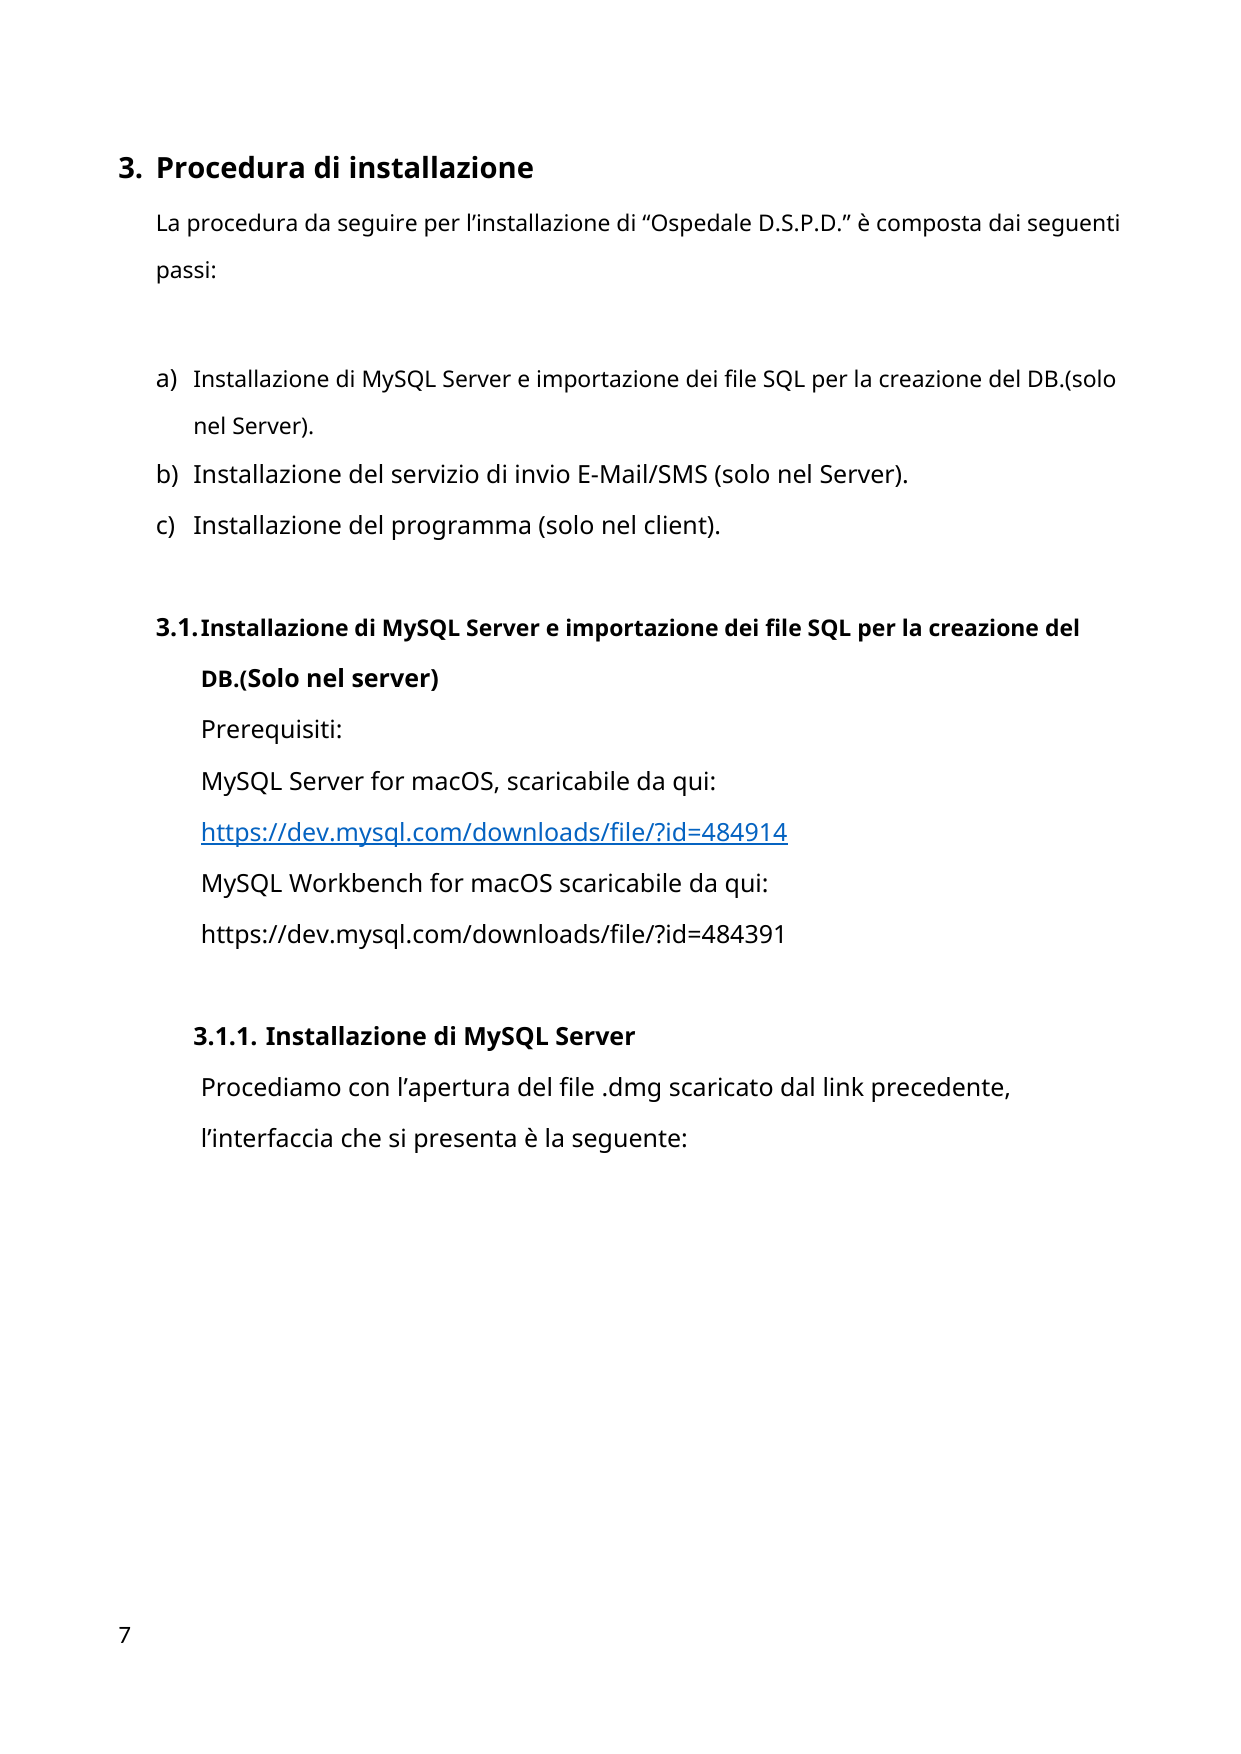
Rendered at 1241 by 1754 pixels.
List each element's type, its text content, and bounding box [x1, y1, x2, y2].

list Installazione del programma (solo nel client). [156, 508, 1122, 542]
list MySQL Server for macOS, scaricabile da qui: https://dev.mysql.com/downloads/file/?id=484914 [201, 763, 1122, 848]
list Installazione di MySQL Server [193, 1018, 1122, 1052]
list MySQL Workbench for macOS scaricabile da qui: [201, 865, 1122, 899]
list Prerequisiti: [201, 712, 1122, 746]
list Installazione di MySQL Server e importazione dei file SQL per la creazione del DB.(Solo nel server) [156, 610, 1122, 695]
list Installazione di MySQL Server e importazione dei file SQL per la creazione del DB.(solo nel Server). [156, 360, 1122, 441]
list Procediamo con l’apertura del file .dmg scaricato dal link precedente, l’interfaccia che si presenta è la seguente: [201, 1069, 1122, 1154]
list Procedura di installazione [118, 148, 1122, 187]
list https://dev.mysql.com/downloads/file/?id=484391 [201, 916, 1122, 950]
list Installazione del servizio di invio E-Mail/SMS (solo nel Server). [156, 457, 1122, 491]
list La procedura da seguire per l’installazione di “Ospedale D.S.P.D.” è composta dai seguenti passi: [156, 207, 1122, 285]
